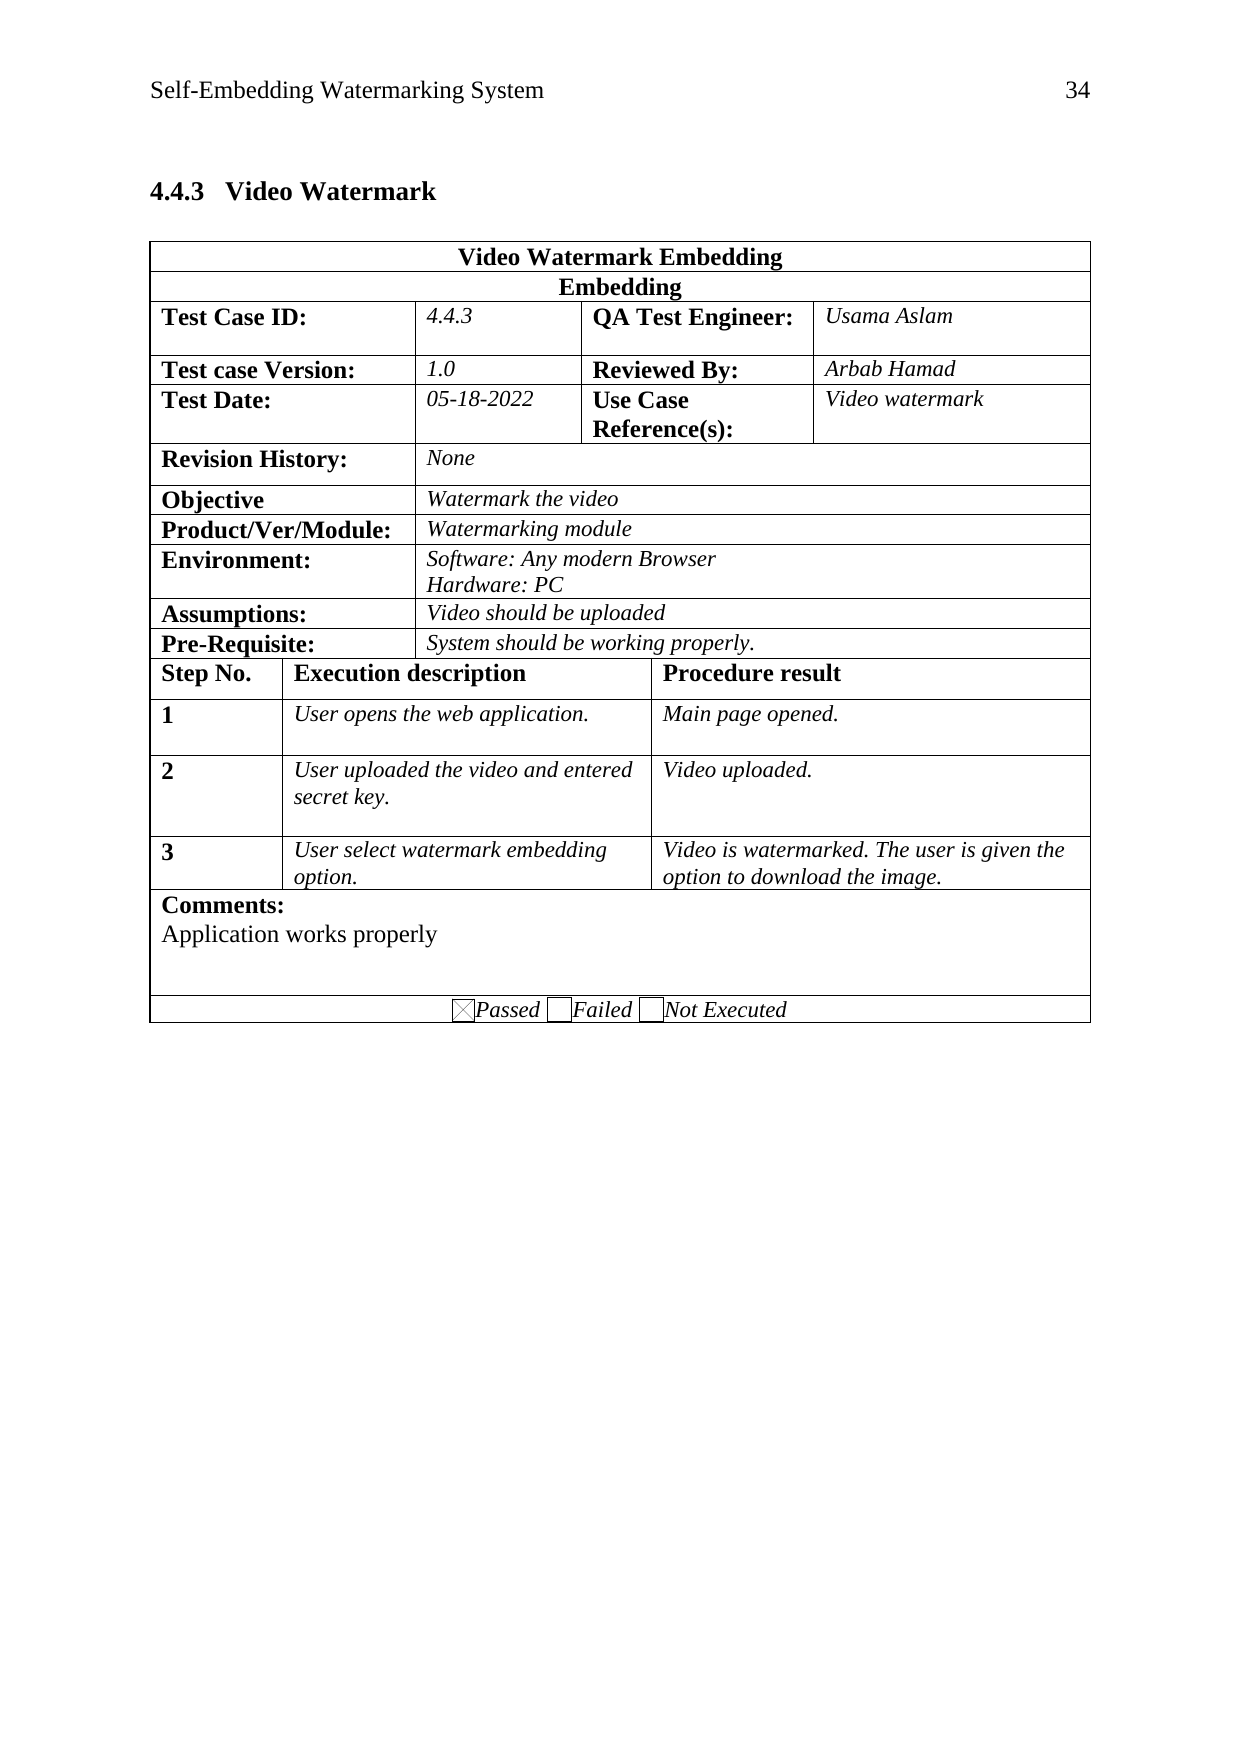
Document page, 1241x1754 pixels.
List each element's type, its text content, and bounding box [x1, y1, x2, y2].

table_cell Video is watermarked. The user is given the option to download the image. [652, 837, 1090, 889]
table_cell Test Case ID: [151, 302, 415, 354]
table_cell User uploaded the video and entered secret key. [283, 756, 651, 836]
table_cell 1.0 [416, 356, 581, 384]
table_cell Software: Any modern Browser Hardware: PC [416, 545, 1090, 598]
table_cell Watermarking module [416, 515, 1090, 544]
table_cell 4.4.3 [416, 302, 581, 354]
table_cell Procedure result [652, 659, 1090, 699]
table_cell Execution description [283, 659, 651, 699]
table_cell Embedding [151, 272, 1090, 301]
table_cell Test Date: [151, 385, 415, 443]
table_cell 1 [151, 700, 282, 755]
table_cell Assumptions: [151, 599, 415, 628]
table_cell None [416, 444, 1090, 484]
table_cell Pre-Requisite: [151, 629, 415, 657]
table_cell Main page opened. [652, 700, 1090, 755]
table_cell Use Case Reference(s): [582, 385, 813, 443]
table_header Video Watermark Embedding [151, 242, 1090, 271]
table_cell Test case Version: [151, 356, 415, 384]
table_cell Video watermark [814, 385, 1090, 443]
table_cell Watermark the video [416, 486, 1090, 514]
table_cell Product/Ver/Module: [151, 515, 415, 544]
table_cell Comments: Application works properly [151, 890, 1090, 995]
table_cell Arbab Hamad [814, 356, 1090, 384]
table_cell 05-18-2022 [416, 385, 581, 443]
table_cell Objective [151, 486, 415, 514]
table_cell Passed Failed Not Executed [151, 996, 1090, 1022]
table_cell User opens the web application. [283, 700, 651, 755]
table_cell User select watermark embedding option. [283, 837, 651, 889]
table_cell Environment: [151, 545, 415, 598]
table_cell Reviewed By: [582, 356, 813, 384]
table_cell 2 [151, 756, 282, 836]
subtitle Video Watermark [150, 175, 1090, 206]
table_cell Video uploaded. [652, 756, 1090, 836]
table_cell Revision History: [151, 444, 415, 484]
table_cell Step No. [151, 659, 282, 699]
table_cell System should be working properly. [416, 629, 1090, 657]
table_cell Video should be uploaded [416, 599, 1090, 628]
table_cell QA Test Engineer: [582, 302, 813, 354]
table_cell Usama Aslam [814, 302, 1090, 354]
table_cell 3 [151, 837, 282, 889]
